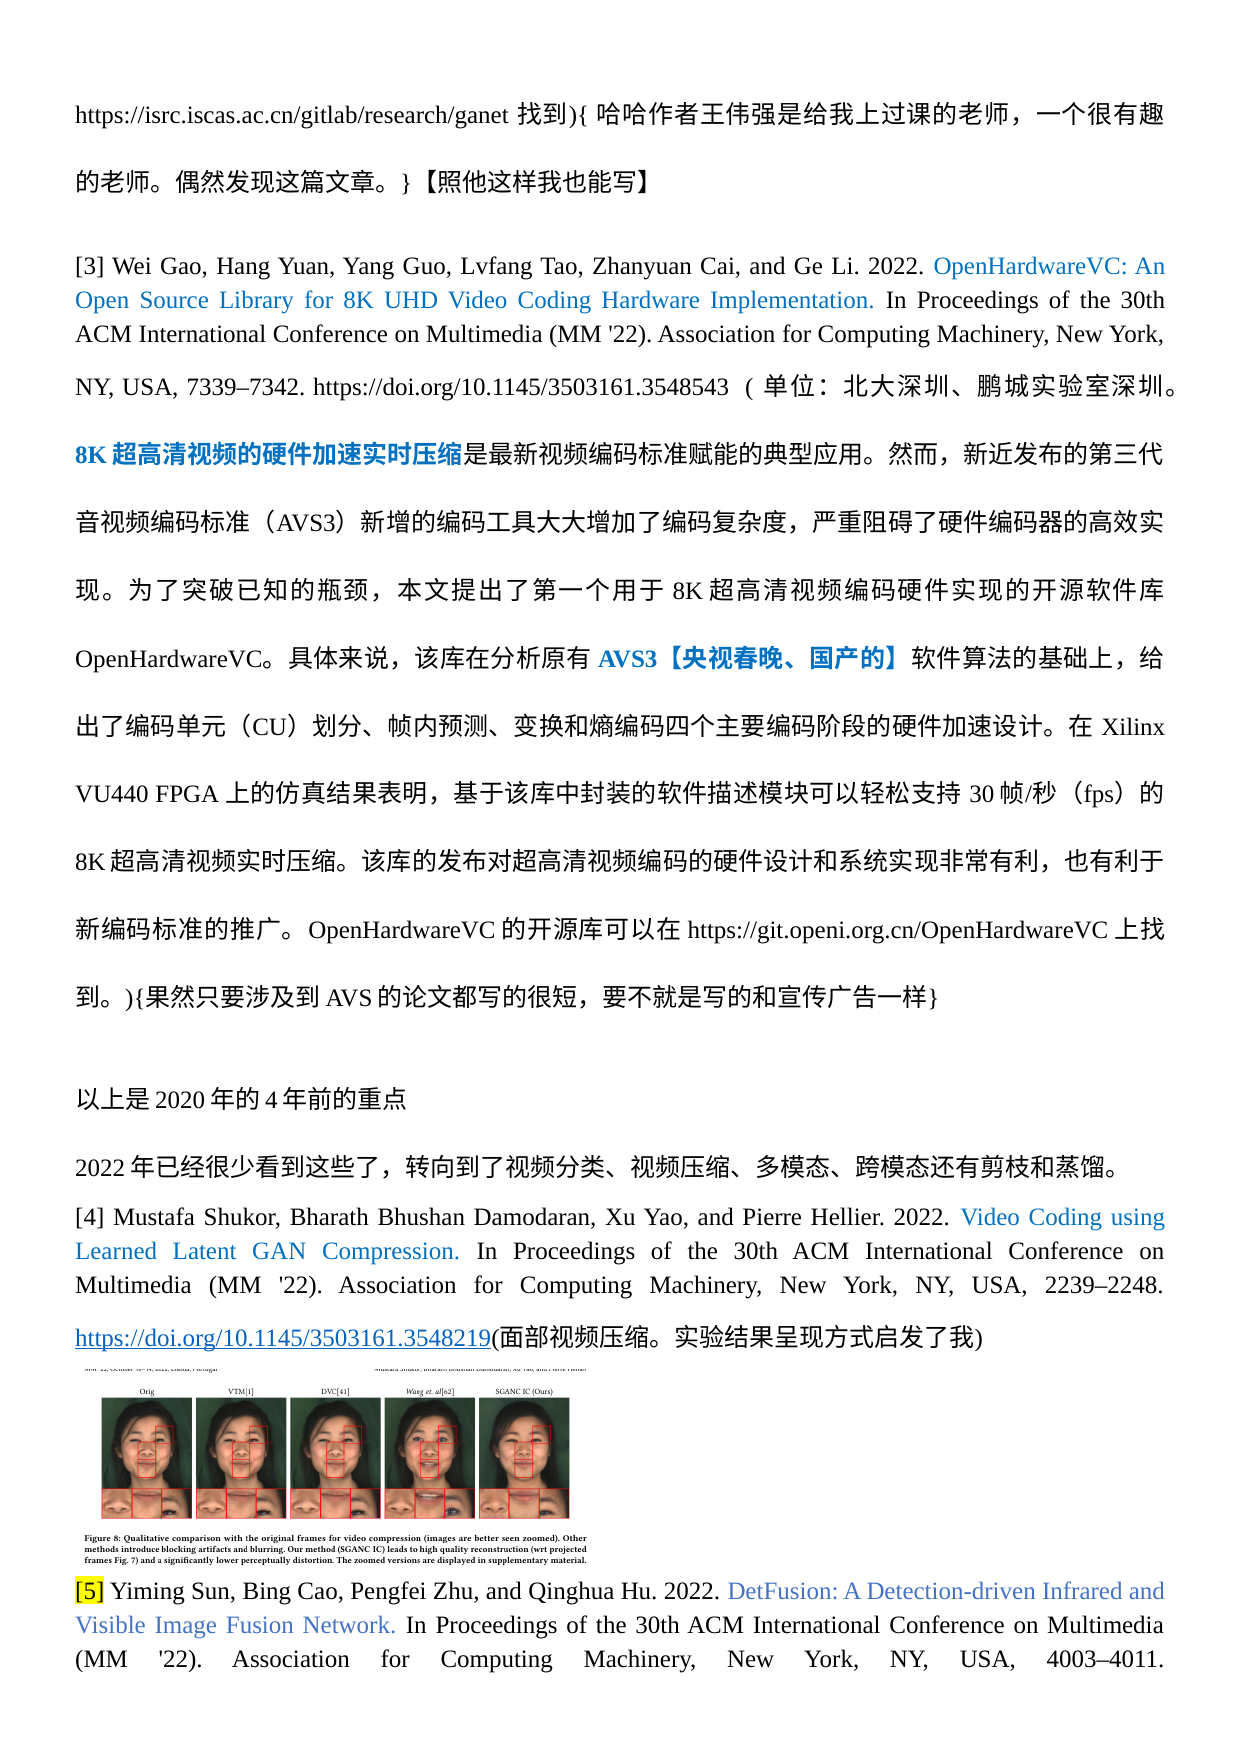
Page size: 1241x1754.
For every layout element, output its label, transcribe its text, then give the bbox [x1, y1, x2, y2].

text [75, 1573, 1165, 1675]
text [3] Wei Gao, Hang Yuan, Yang Guo, Lvfang Tao, Zhanyuan Cai, and Ge Li. 2022. OpenHardwareVC: An Open Source Library for 8K UHD Video Coding Hardware Implementation. In Proceedings of the 30th ACM International Conference on Multimedia (MM '22). Association for Computing Machinery, New York, NY, USA, 7339–7342. https://doi.org/10.1145/3503161.3548543 ( 单位：北大深圳、鹏城实验室深圳。8K超高清视频的硬件加速实时压缩是最新视频编码标准赋能的典型应用。然而，新近发布的第三代音视频编码标准（AVS3）新增的编码工具大大增加了编码复杂度，严重阻碍了硬件编码器的高效实现。为了突破已知的瓶颈，本文提出了第一个用于8K超高清视频编码硬件实现的开源软件库OpenHardwareVC。具体来说，该库在分析原有AVS3【央视春晚、国产的】软件算法的基础上，给出了编码单元（CU）划分、帧内预测、变换和熵编码四个主要编码阶段的硬件加速设计。在Xilinx VU440 FPGA上的仿真结果表明，基于该库中封装的软件描述模块可以轻松支持30帧/秒（fps）的8K超高清视频实时压缩。该库的发布对超高清视频编码的硬件设计和系统实现非常有利，也有利于新编码标准的推广。OpenHardwareVC的开源库可以在https://git.openi.org.cn/OpenHardwareVC上找到。){果然只要涉及到AVS的论文都写的很短，要不就是写的和宣传广告一样} [75, 249, 1165, 1030]
text 以上是2020年的4年前的重点 [75, 1064, 1165, 1132]
picture [75, 1369, 590, 1569]
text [75, 79, 1165, 215]
text [4] Mustafa Shukor, Bharath Bhushan Damodaran, Xu Yao, and Pierre Hellier. 2022. Video Coding using Learned Latent GAN Compression. In Proceedings of the 30th ACM International Conference on Multimedia (MM '22). Association for Computing Machinery, New York, NY, USA, 2239–2248. https://doi.org/10.1145/3503161.3548219(面部视频压缩。实验结果呈现方式启发了我) [75, 1199, 1165, 1369]
text 2022年已经很少看到这些了，转向到了视频分类、视频压缩、多模态、跨模态还有剪枝和蒸馏。 [75, 1132, 1165, 1199]
